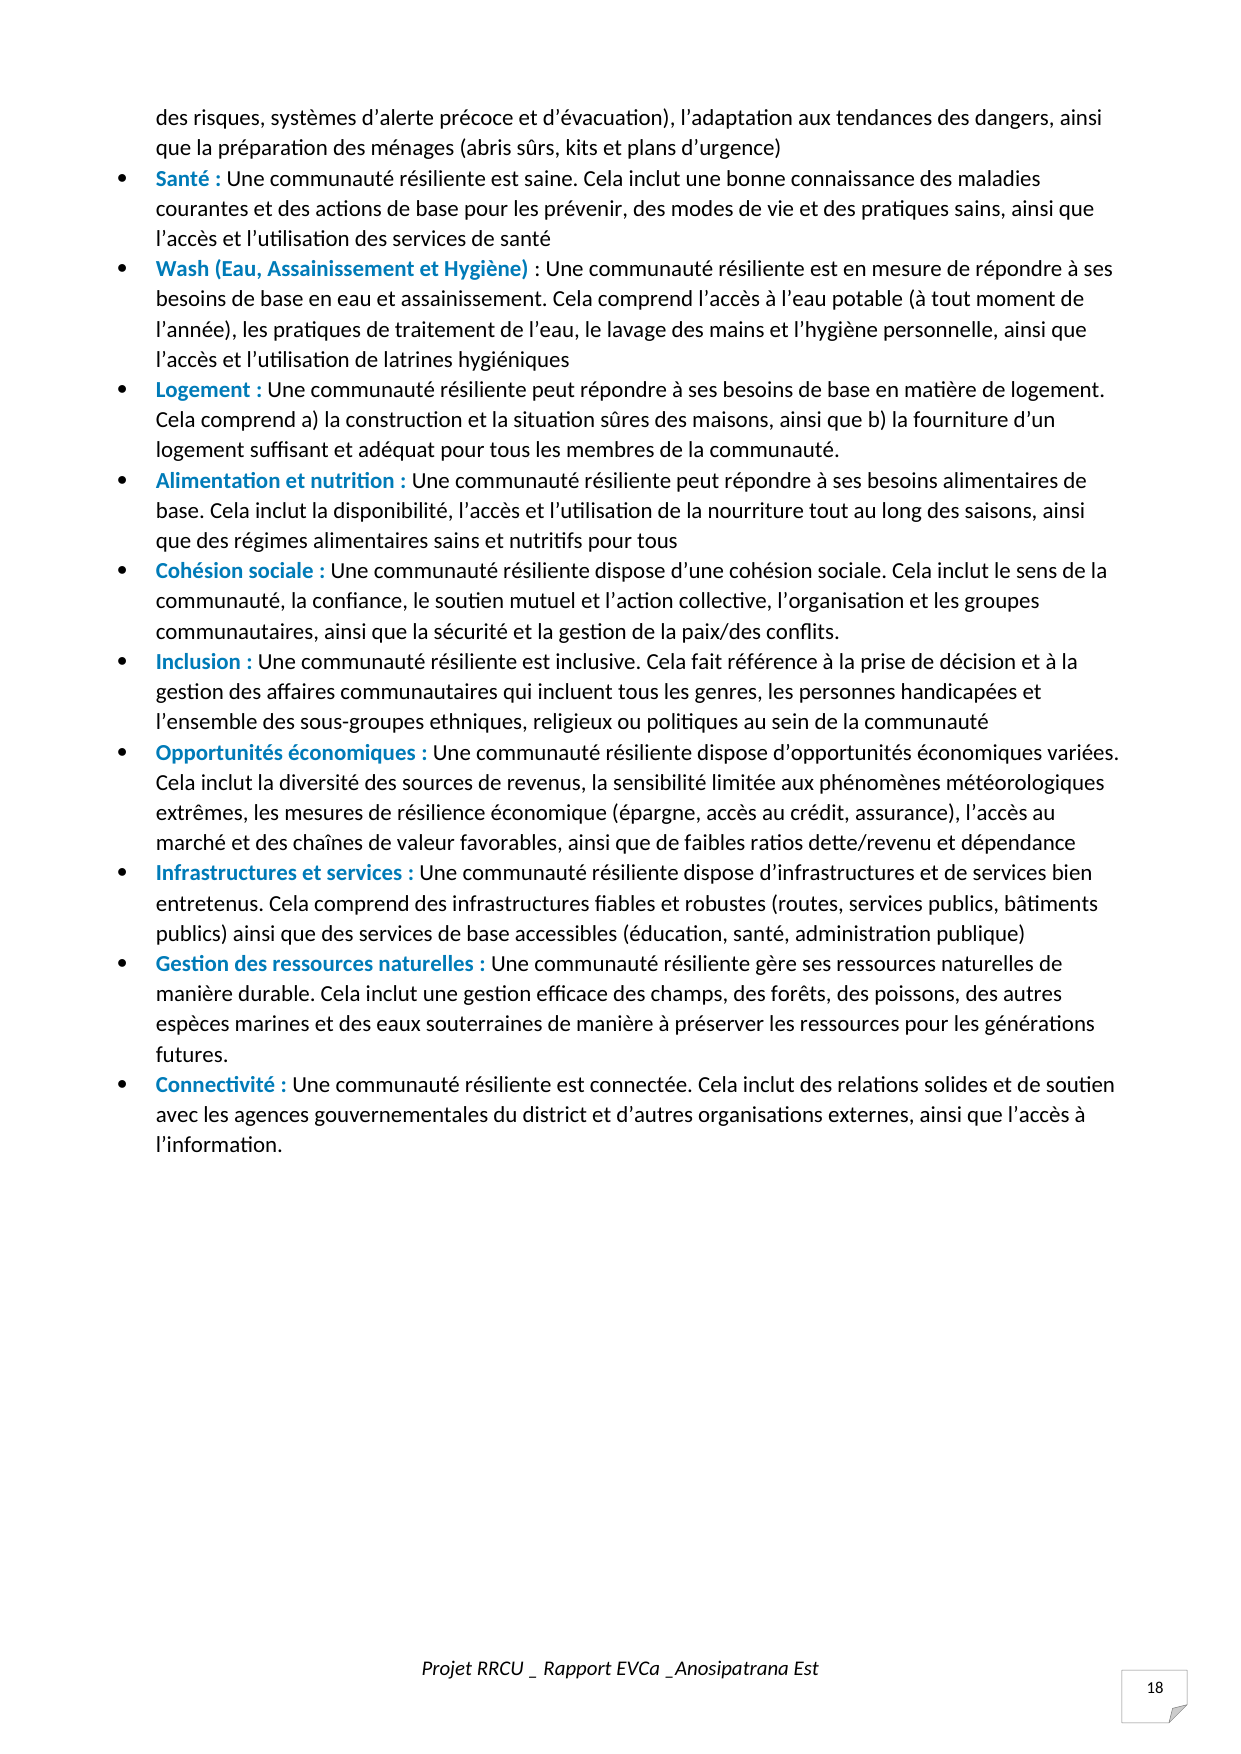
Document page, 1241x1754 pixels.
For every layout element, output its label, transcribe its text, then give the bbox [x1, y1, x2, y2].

list Wash (Eau, Assainissement et Hygiène) : Une communauté résiliente est en mesure de répondre à ses besoins de base en eau et assainissement. Cela comprend l’accès à l’eau potable (à tout moment de l’année), les pratiques de traitement de l’eau, le lavage des mains et l’hygiène personnelle, ainsi que l’accès et l’utilisation de latrines hygiéniques [118, 254, 1122, 373]
list Logement : Une communauté résiliente peut répondre à ses besoins de base en matière de logement. Cela comprend a) la construction et la situation sûres des maisons, ainsi que b) la fourniture d’un logement suffisant et adéquat pour tous les membres de la communauté. [118, 375, 1122, 464]
list Inclusion : Une communauté résiliente est inclusive. Cela fait référence à la prise de décision et à la gestion des affaires communautaires qui incluent tous les genres, les personnes handicapées et l’ensemble des sous-groupes ethniques, religieux ou politiques au sein de la communauté [118, 647, 1122, 736]
list Gestion des ressources naturelles : Une communauté résiliente gère ses ressources naturelles de manière durable. Cela inclut une gestion efficace des champs, des forêts, des poissons, des autres espèces marines et des eaux souterraines de manière à préserver les ressources pour les générations futures. [118, 949, 1122, 1068]
list Alimentation et nutrition : Une communauté résiliente peut répondre à ses besoins alimentaires de base. Cela inclut la disponibilité, l’accès et l’utilisation de la nourriture tout au long des saisons, ainsi que des régimes alimentaires sains et nutritifs pour tous [118, 466, 1122, 554]
list Santé : Une communauté résiliente est saine. Cela inclut une bonne connaissance des maladies courantes et des actions de base pour les prévenir, des modes de vie et des pratiques sains, ainsi que l’accès et l’utilisation des services de santé [118, 164, 1122, 252]
list Opportunités économiques : Une communauté résiliente dispose d’opportunités économiques variées. Cela inclut la diversité des sources de revenus, la sensibilité limitée aux phénomènes météorologiques extrêmes, les mesures de résilience économique (épargne, accès au crédit, assurance), l’accès au marché et des chaînes de valeur favorables, ainsi que de faibles ratios dette/revenu et dépendance [118, 738, 1122, 856]
list Cohésion sociale : Une communauté résiliente dispose d’une cohésion sociale. Cela inclut le sens de la communauté, la confiance, le soutien mutuel et l’action collective, l’organisation et les groupes communautaires, ainsi que la sécurité et la gestion de la paix/des conflits. [118, 556, 1122, 645]
list Connectivité : Une communauté résiliente est connectée. Cela inclut des relations solides et de soutien avec les agences gouvernementales du district et d’autres organisations externes, ainsi que l’accès à l’information. [118, 1070, 1122, 1158]
list Infrastructures et services : Une communauté résiliente dispose d’infrastructures et de services bien entretenus. Cela comprend des infrastructures fiables et robustes (routes, services publics, bâtiments publics) ainsi que des services de base accessibles (éducation, santé, administration publique) [118, 858, 1122, 947]
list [118, 103, 1122, 162]
